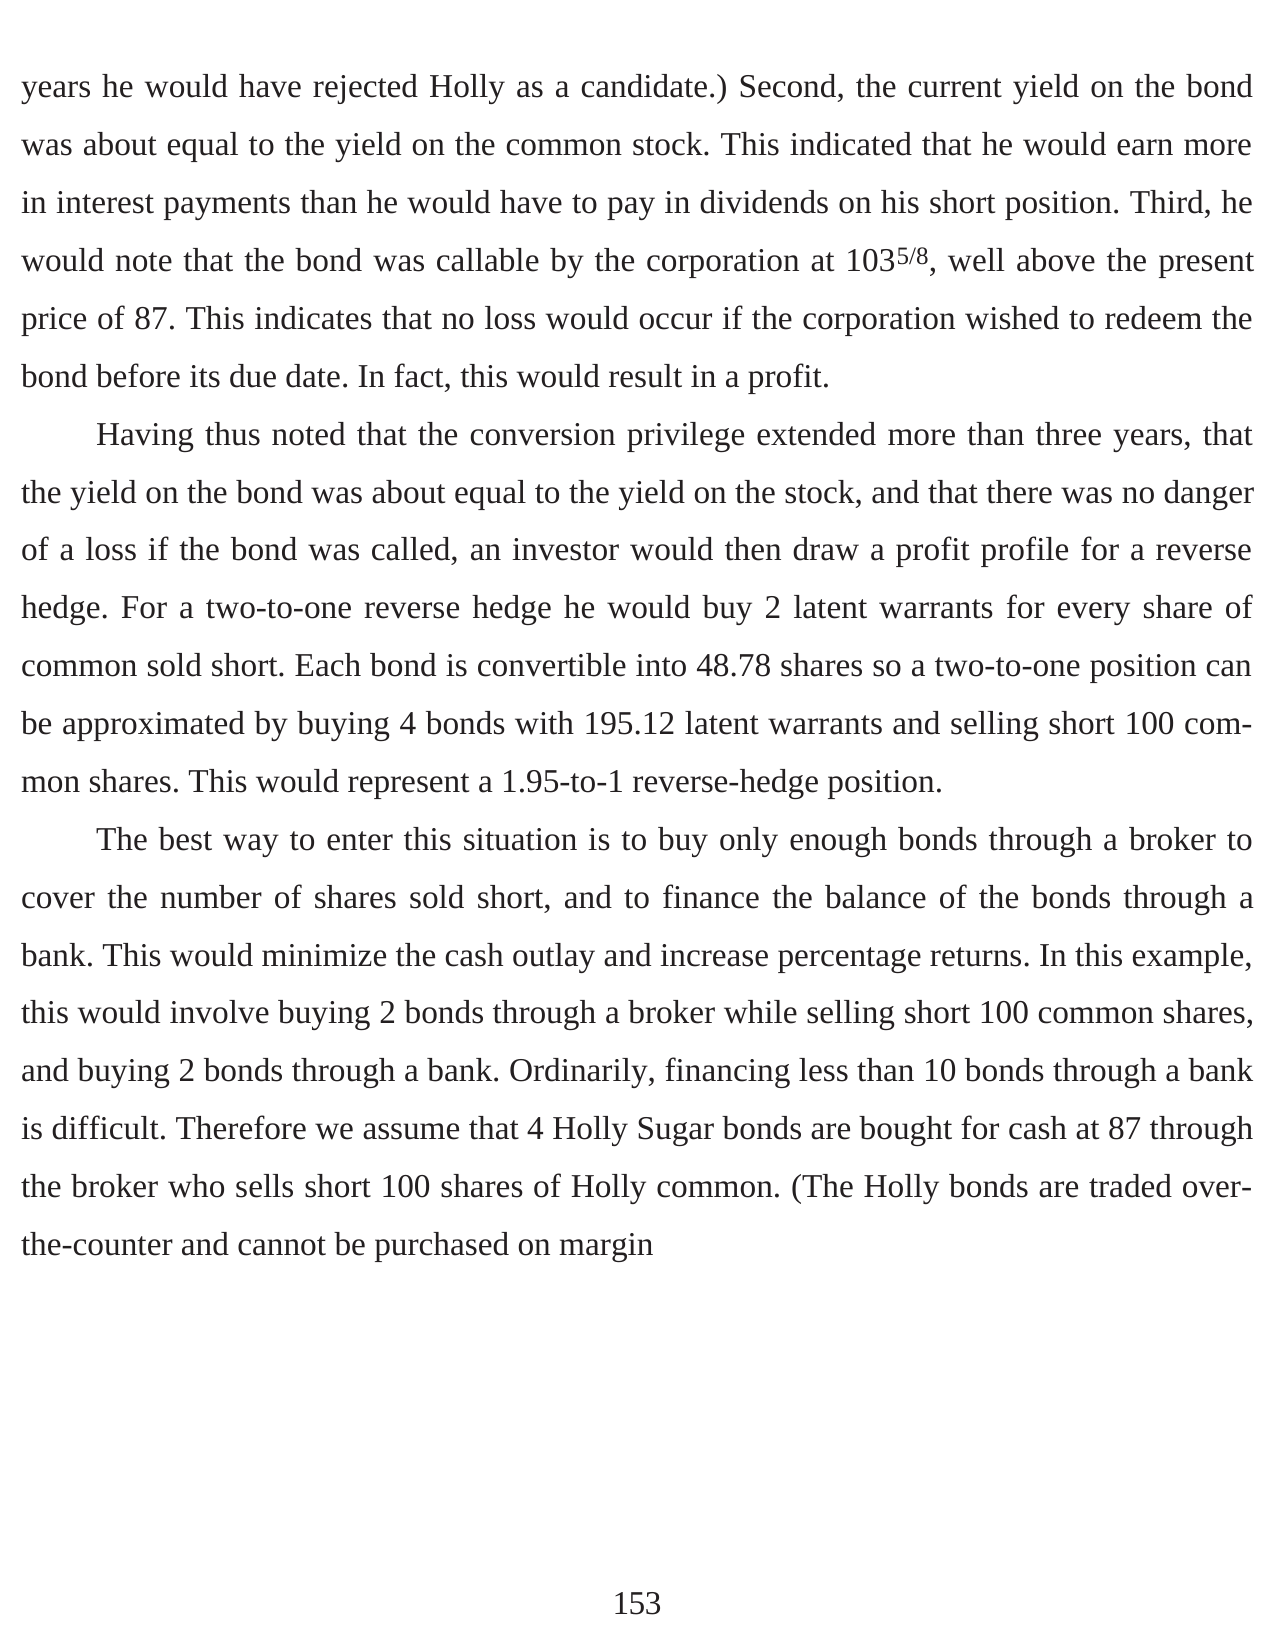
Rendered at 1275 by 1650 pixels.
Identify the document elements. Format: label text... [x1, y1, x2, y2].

text The best way to enter this situation is to buy only enough bonds through a broker to cover the number of shares sold short, and to finance the balance of the bonds through a bank. This would minimize the cash outlay and increase percentage returns. In this example, this would involve buying 2 bonds through a broker while selling short 100 common shares, and buying 2 bonds through a bank. Ordinarily, financing less than 10 bonds through a bank is difficult. Therefore we assume that 4 Holly Sugar bonds are bought for cash at 87 through the broker who sells short 100 shares of Holly common. (The Holly bonds are traded over- the-counter and cannot be purchased on margin [21, 819, 1254, 1262]
text Having thus noted that the conversion privilege extended more than three years, that the yield on the bond was about equal to the yield on the stock, and that there was no danger of a loss if the bond was called, an investor would then draw a profit profile for a reverse hedge. For a two-to-one reverse hedge he would buy 2 latent warrants for every share of common sold short. Each bond is convertible into 48.78 shares so a two-to-one position can be approximated by buying 4 bonds with 195.12 latent warrants and selling short 100 com- mon shares. This would represent a 1.95-to-1 reverse-hedge position. [21, 414, 1254, 799]
text years he would have rejected Holly as a candidate.) Second, the current yield on the bond was about equal to the yield on the common stock. This indicated that he would earn more in interest payments than he would have to pay in dividends on his short position. Third, he would note that the bond was callable by the corporation at 1035/8, well above the present price of 87. This indicates that no loss would occur if the corporation wished to redeem the bond before its due date. In fact, this would result in a profit. [21, 67, 1254, 394]
